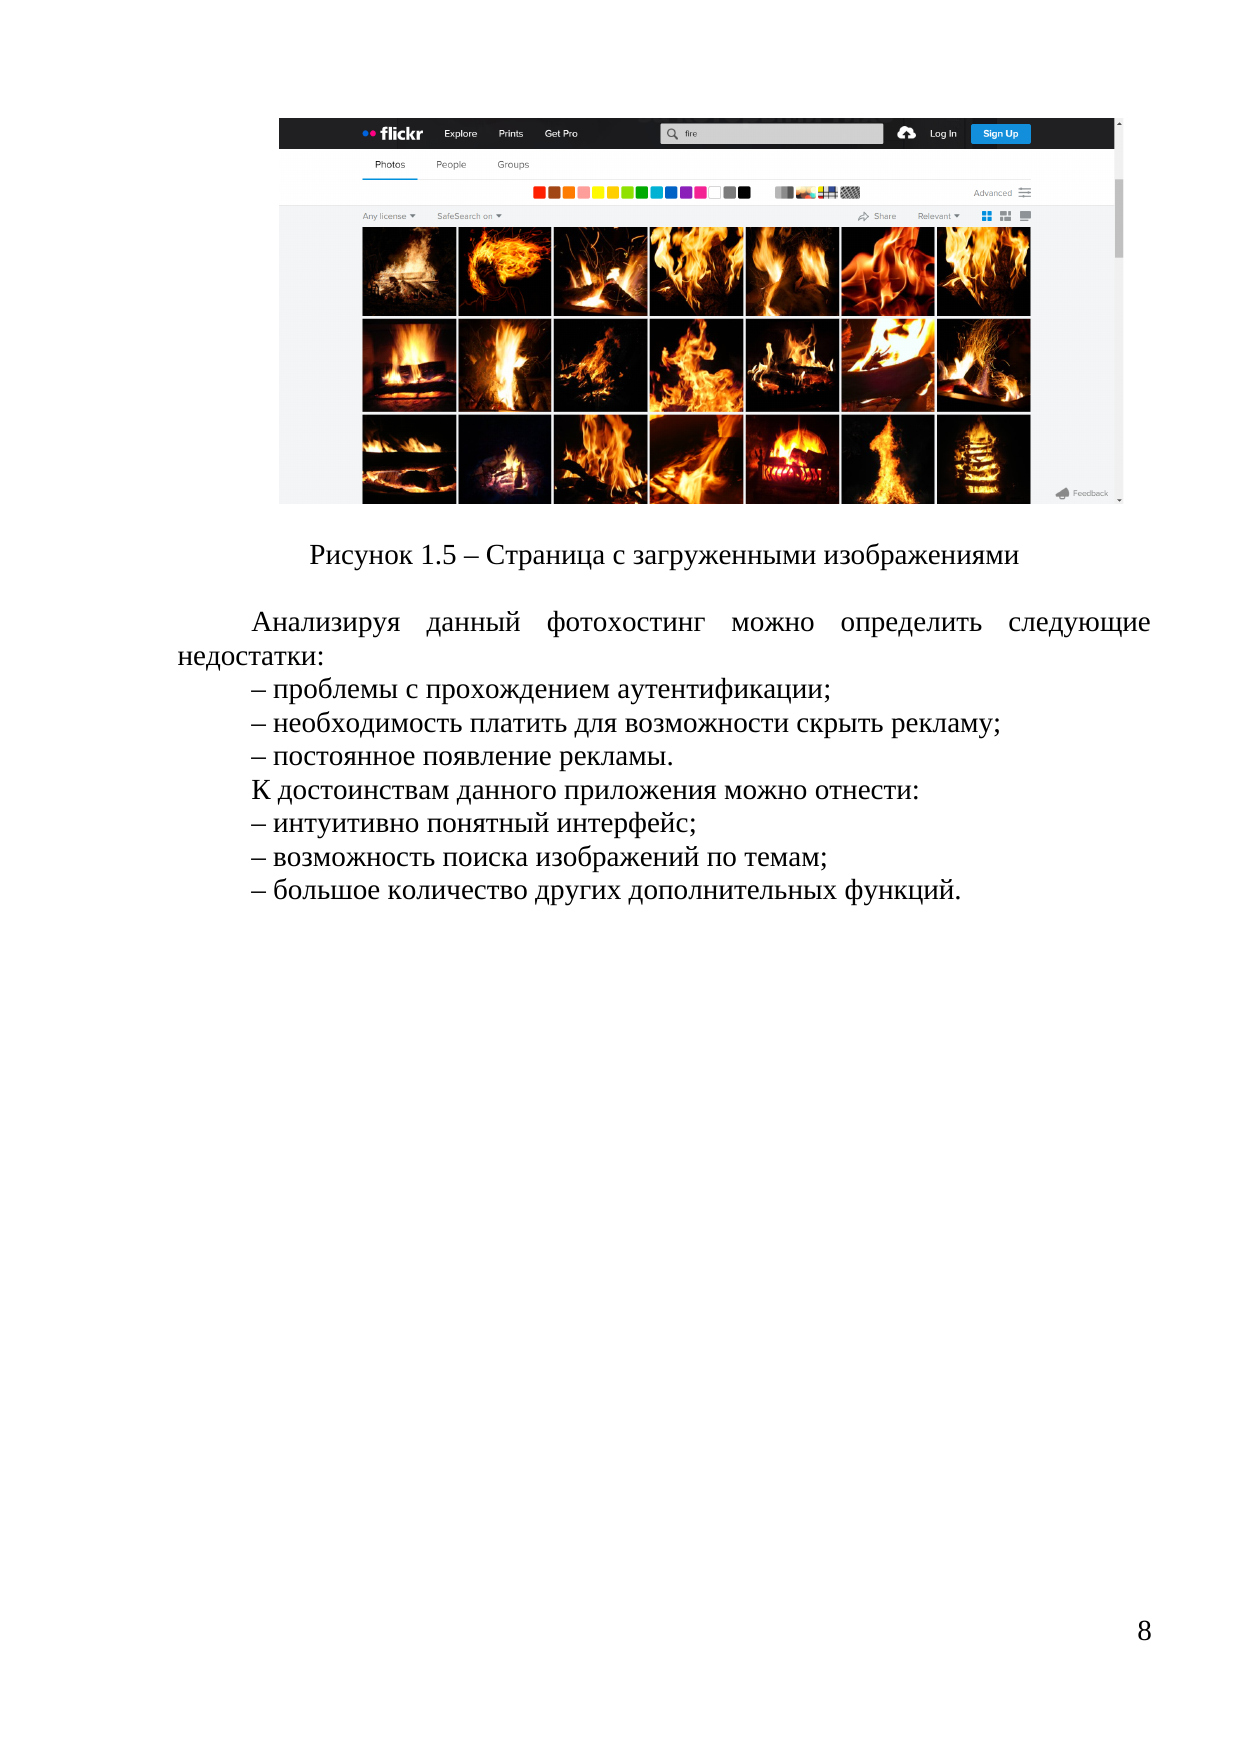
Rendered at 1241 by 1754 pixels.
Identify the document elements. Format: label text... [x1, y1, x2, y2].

text необходимость платить для возможности скрыть рекламу; [177, 705, 1152, 738]
text Рисунок 1.5 – Страница с загруженными изображениями [177, 537, 1152, 571]
picture [279, 118, 1124, 504]
text большое количество других дополнительных функций. [177, 872, 1152, 906]
text интуитивно понятный интерфейс; [177, 805, 1152, 839]
text К достоинствам данного приложения можно отнести: [177, 772, 1152, 805]
text возможность поиска изображений по темам; [177, 839, 1152, 872]
text Анализируя данный фотохостинг можно определить следующие недостатки: [177, 604, 1152, 671]
text проблемы с прохождением аутентификации; [177, 671, 1152, 705]
text постоянное появление рекламы. [177, 738, 1152, 772]
